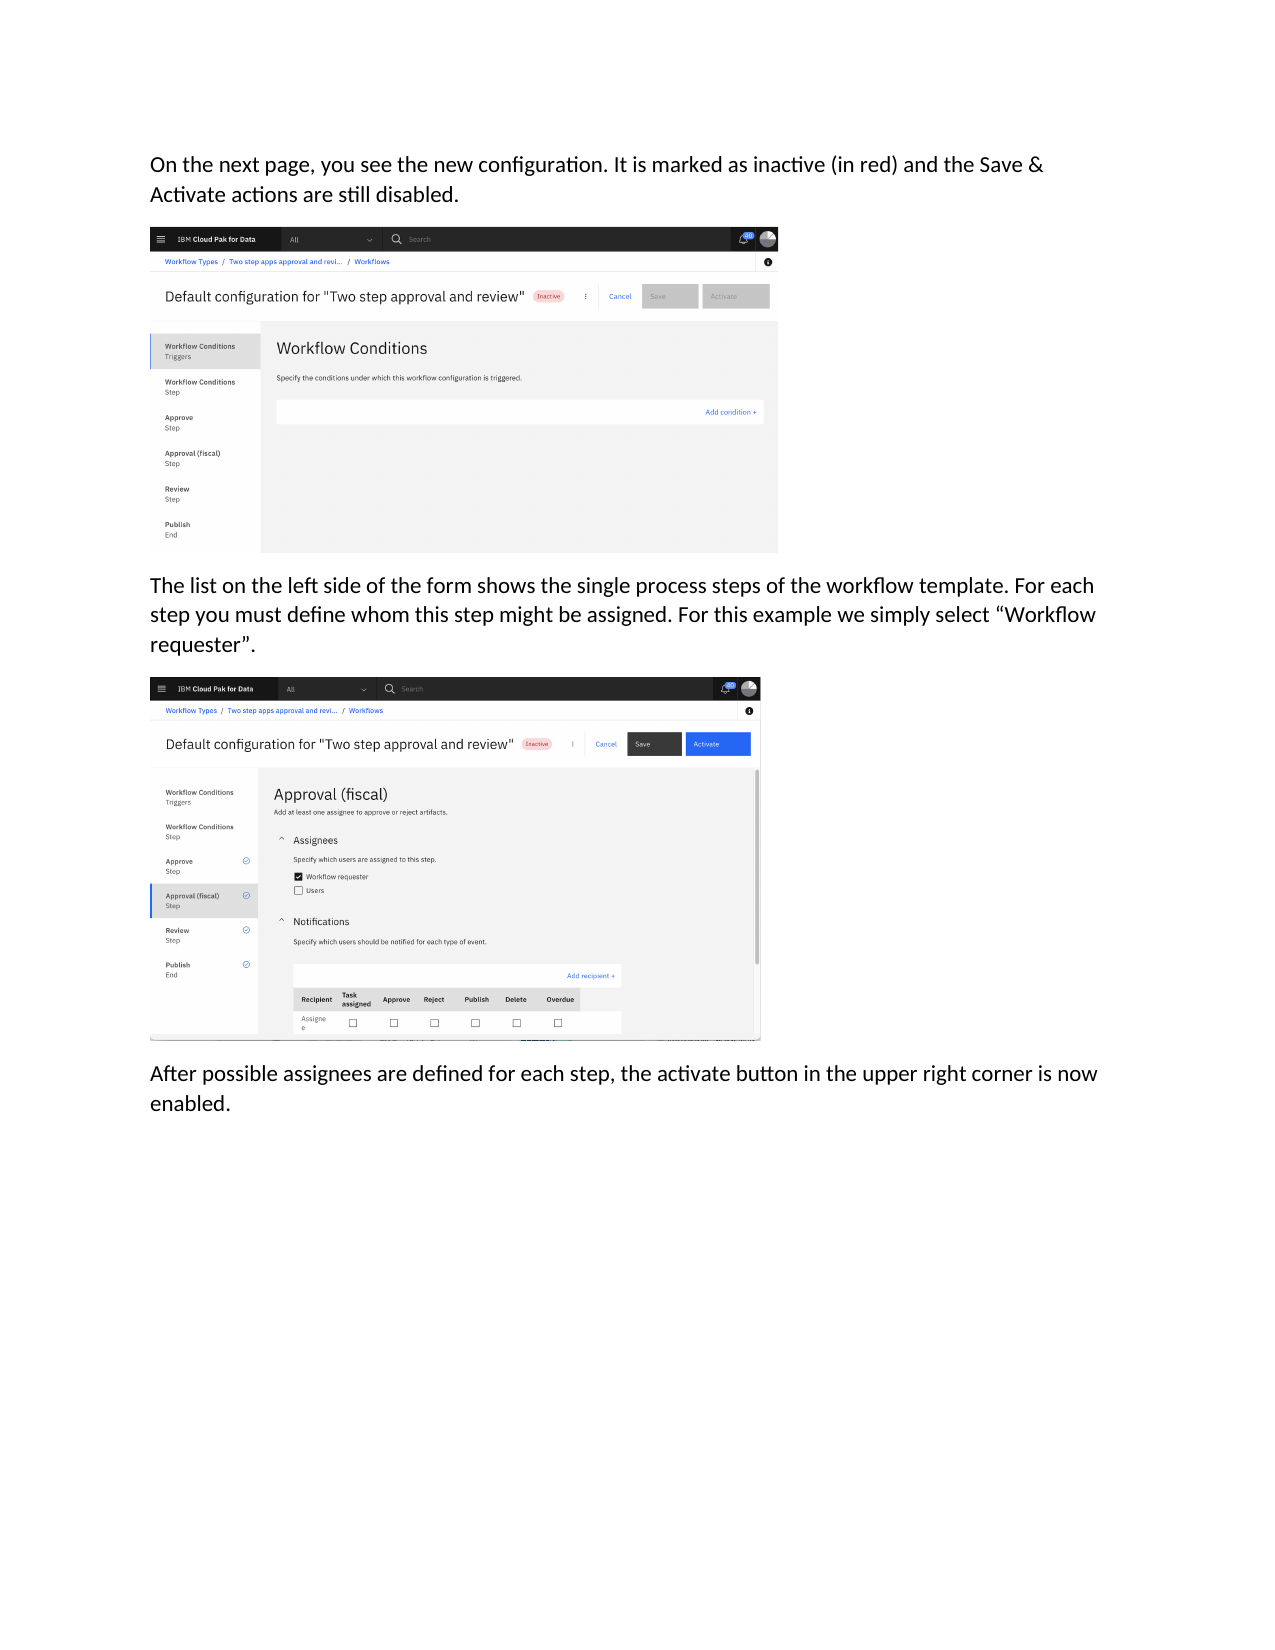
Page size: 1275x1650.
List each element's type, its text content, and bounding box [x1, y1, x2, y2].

text The list on the left side of the form shows the single process steps of the workflow template. For each step you must define whom this step might be assigned. For this example we simply select “Workflow requester”. [150, 571, 1125, 658]
picture [150, 677, 761, 1041]
text After possible assignees are defined for each step, the activate button in the upper right corner is now enabled. [150, 1059, 1125, 1117]
picture [150, 226, 779, 553]
text On the next page, you see the new configuration. It is marked as inactive (in red) and the Save & Activate actions are still disabled. [150, 150, 1125, 208]
